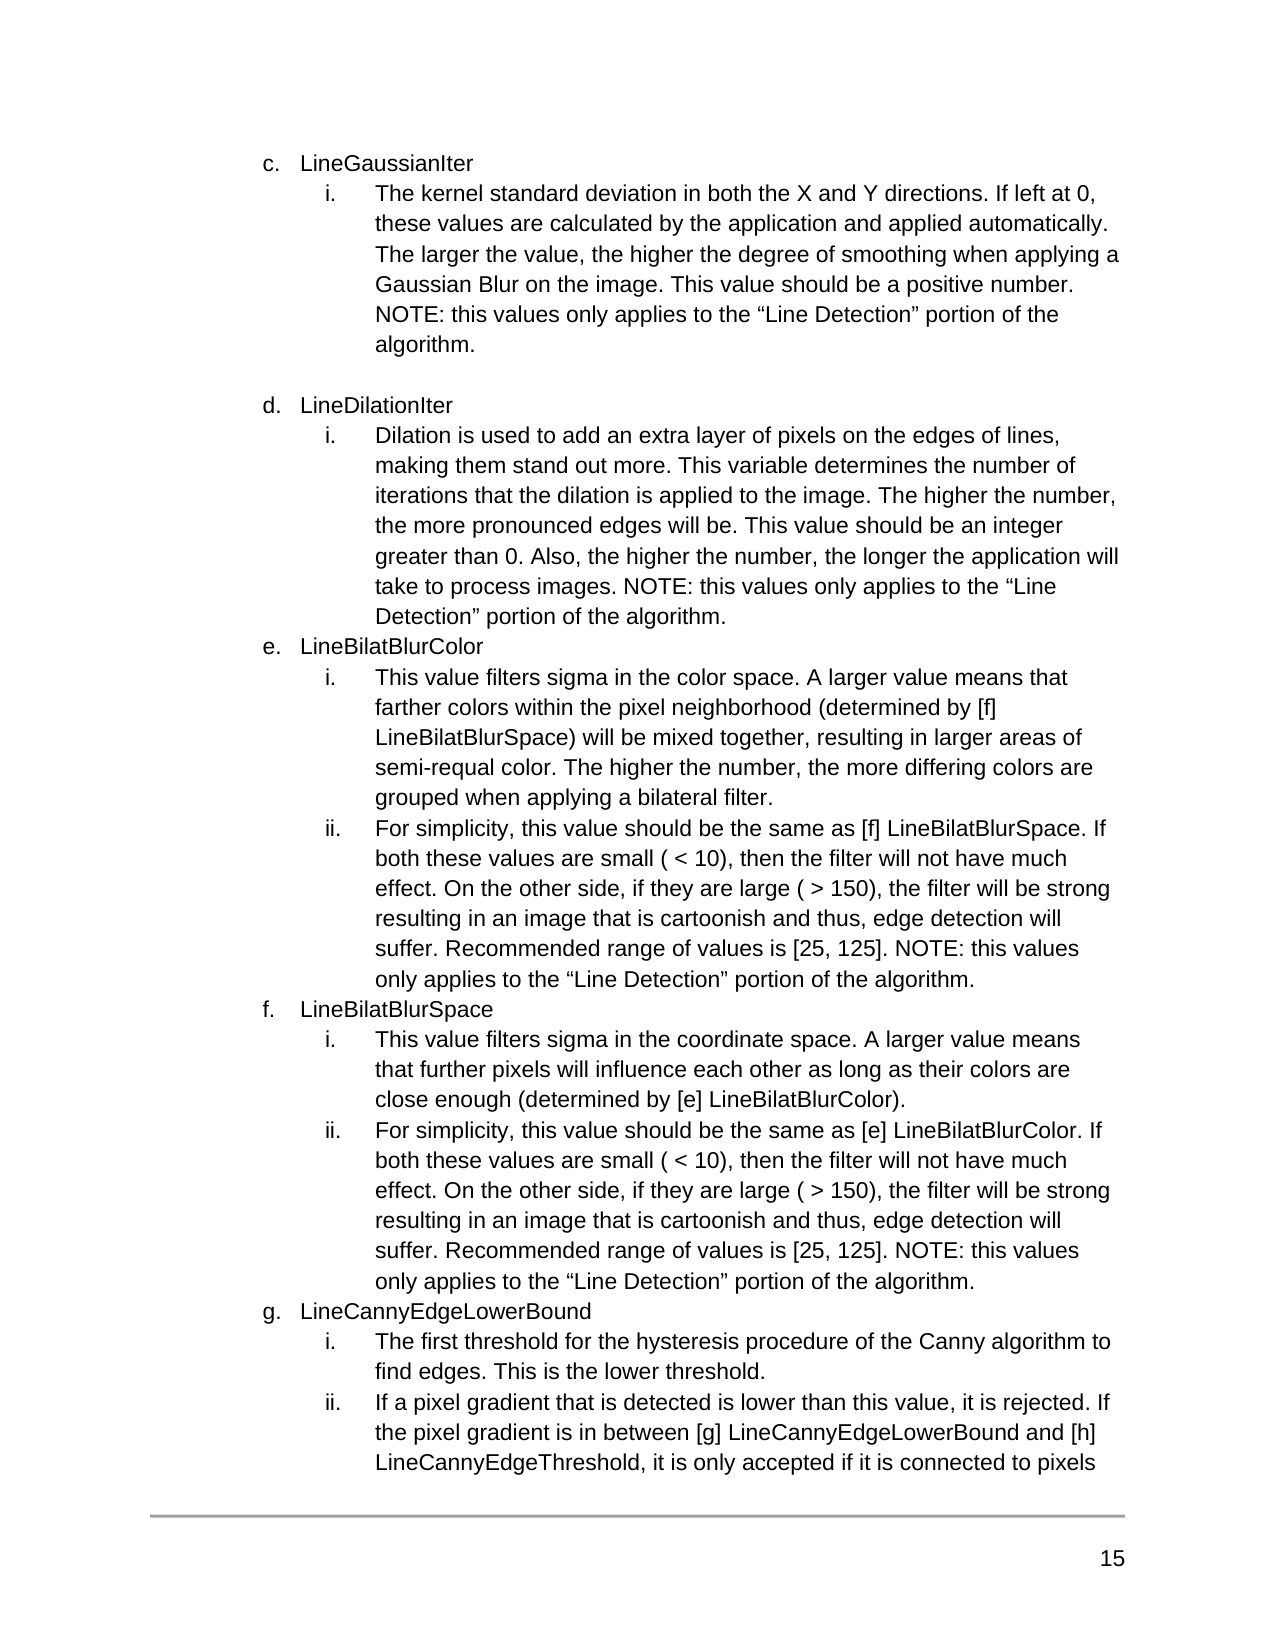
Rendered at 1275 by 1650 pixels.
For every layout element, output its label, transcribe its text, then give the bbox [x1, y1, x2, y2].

list Dilation is used to add an extra layer of pixels on the edges of lines, making them stand out more. This variable determines the number of iterations that the dilation is applied to the image. The higher the number, the more pronounced edges will be. This value should be an integer greater than 0. Also, the higher the number, the longer the application will take to process images. NOTE: this values only applies to the “Line Detection” portion of the algorithm. [325, 422, 1125, 629]
list For simplicity, this value should be the same as [e] LineBilatBlurColor. If both these values are small ( < 10), then the filter will not have much effect. On the other side, if they are large ( > 150), the filter will be strong resulting in an image that is cartoonish and thus, edge detection will suffer. Recommended range of values is [25, 125]. NOTE: this values only applies to the “Line Detection” portion of the algorithm. [325, 1117, 1125, 1294]
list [325, 1388, 1125, 1475]
list LineBilatBlurColor [262, 633, 1125, 660]
list LineGaussianIter [262, 150, 1125, 176]
list This value filters sigma in the color space. A larger value means that farther colors within the pixel neighborhood (determined by [f] LineBilatBlurSpace) will be mixed together, resulting in larger areas of semi-requal color. The higher the number, the more differing colors are grouped when applying a bilateral filter. [325, 663, 1125, 811]
list The first threshold for the hysteresis procedure of the Canny algorithm to find edges. This is the lower threshold. [325, 1328, 1125, 1385]
list This value filters sigma in the coordinate space. A larger value means that further pixels will influence each other as long as their colors are close enough (determined by [e] LineBilatBlurColor). [325, 1026, 1125, 1113]
list The kernel standard deviation in both the X and Y directions. If left at 0, these values are calculated by the application and applied automatically. The larger the value, the higher the degree of smoothing when applying a Gaussian Blur on the image. This value should be a positive number. NOTE: this values only applies to the “Line Detection” portion of the algorithm. [325, 180, 1125, 358]
list LineDilationIter [262, 392, 1125, 418]
list LineCannyEdgeLowerBound [262, 1298, 1125, 1324]
list LineBilatBlurSpace [262, 996, 1125, 1022]
list For simplicity, this value should be the same as [f] LineBilatBlurSpace. If both these values are small ( < 10), then the filter will not have much effect. On the other side, if they are large ( > 150), the filter will be strong resulting in an image that is cartoonish and thus, edge detection will suffer. Recommended range of values is [25, 125]. NOTE: this values only applies to the “Line Detection” portion of the algorithm. [325, 814, 1125, 992]
